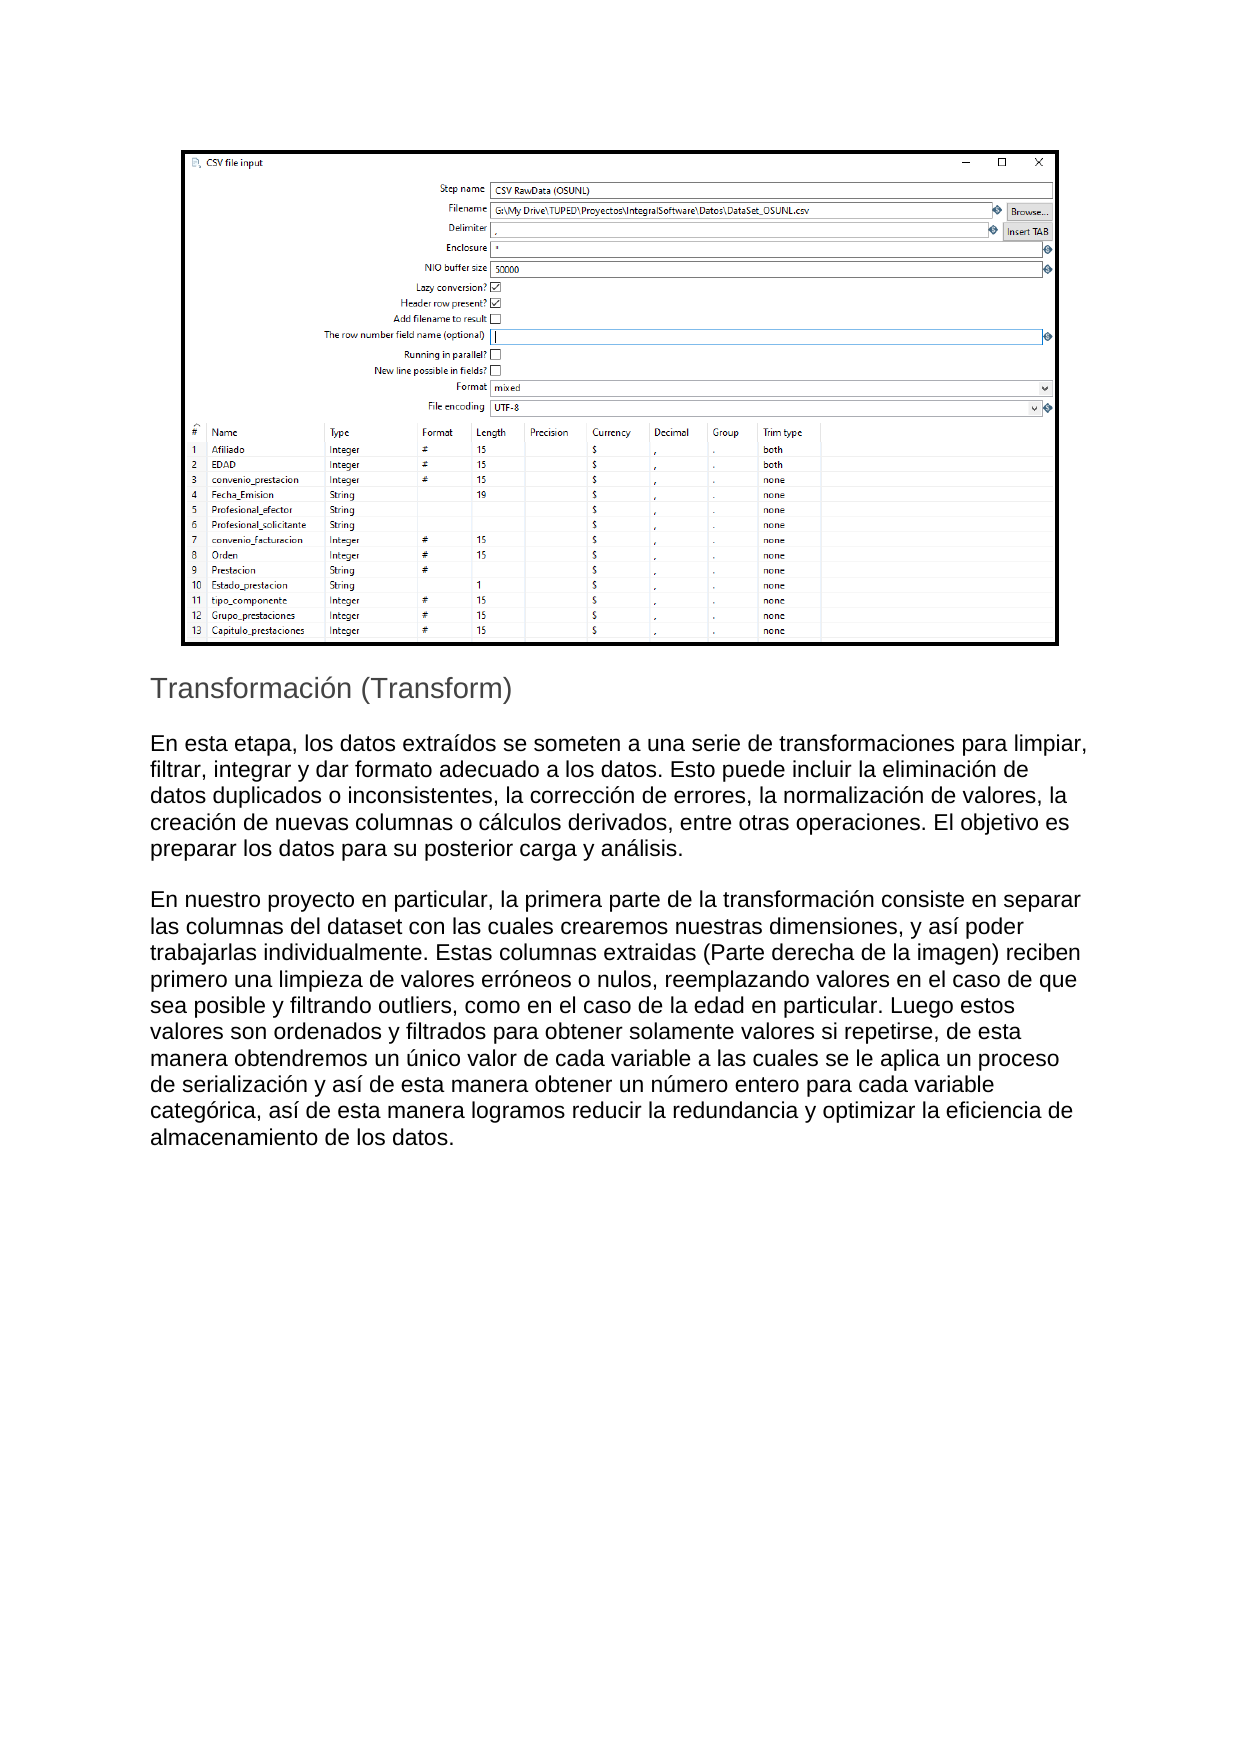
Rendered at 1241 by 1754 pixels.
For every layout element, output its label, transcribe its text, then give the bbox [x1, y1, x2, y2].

subtitle Transformación (Transform) [150, 671, 1090, 705]
text En nuestro proyecto en particular, la primera parte de la transformación consiste en separar las columnas del dataset con las cuales crearemos nuestras dimensiones, y así poder trabajarlas individualmente. Estas columnas extraidas (Parte derecha de la imagen) reciben primero una limpieza de valores erróneos o nulos, reemplazando valores en el caso de que sea posible y filtrando outliers, como en el caso de la edad en particular. Luego estos valores son ordenados y filtrados para obtener solamente valores si repetirse, de esta manera obtendremos un único valor de cada variable a las cuales se le aplica un proceso de serialización y así de esta manera obtener un número entero para cada variable categórica, así de esta manera logramos reducir la redundancia y optimizar la eficiencia de almacenamiento de los datos. [150, 886, 1090, 1150]
text En esta etapa, los datos extraídos se someten a una serie de transformaciones para limpiar, filtrar, integrar y dar formato adecuado a los datos. Esto puede incluir la eliminación de datos duplicados o inconsistentes, la corrección de errores, la normalización de valores, la creación de nuevas columnas o cálculos derivados, entre otras operaciones. El objetivo es preparar los datos para su posterior carga y análisis. [150, 730, 1090, 861]
picture [185, 154, 1055, 642]
